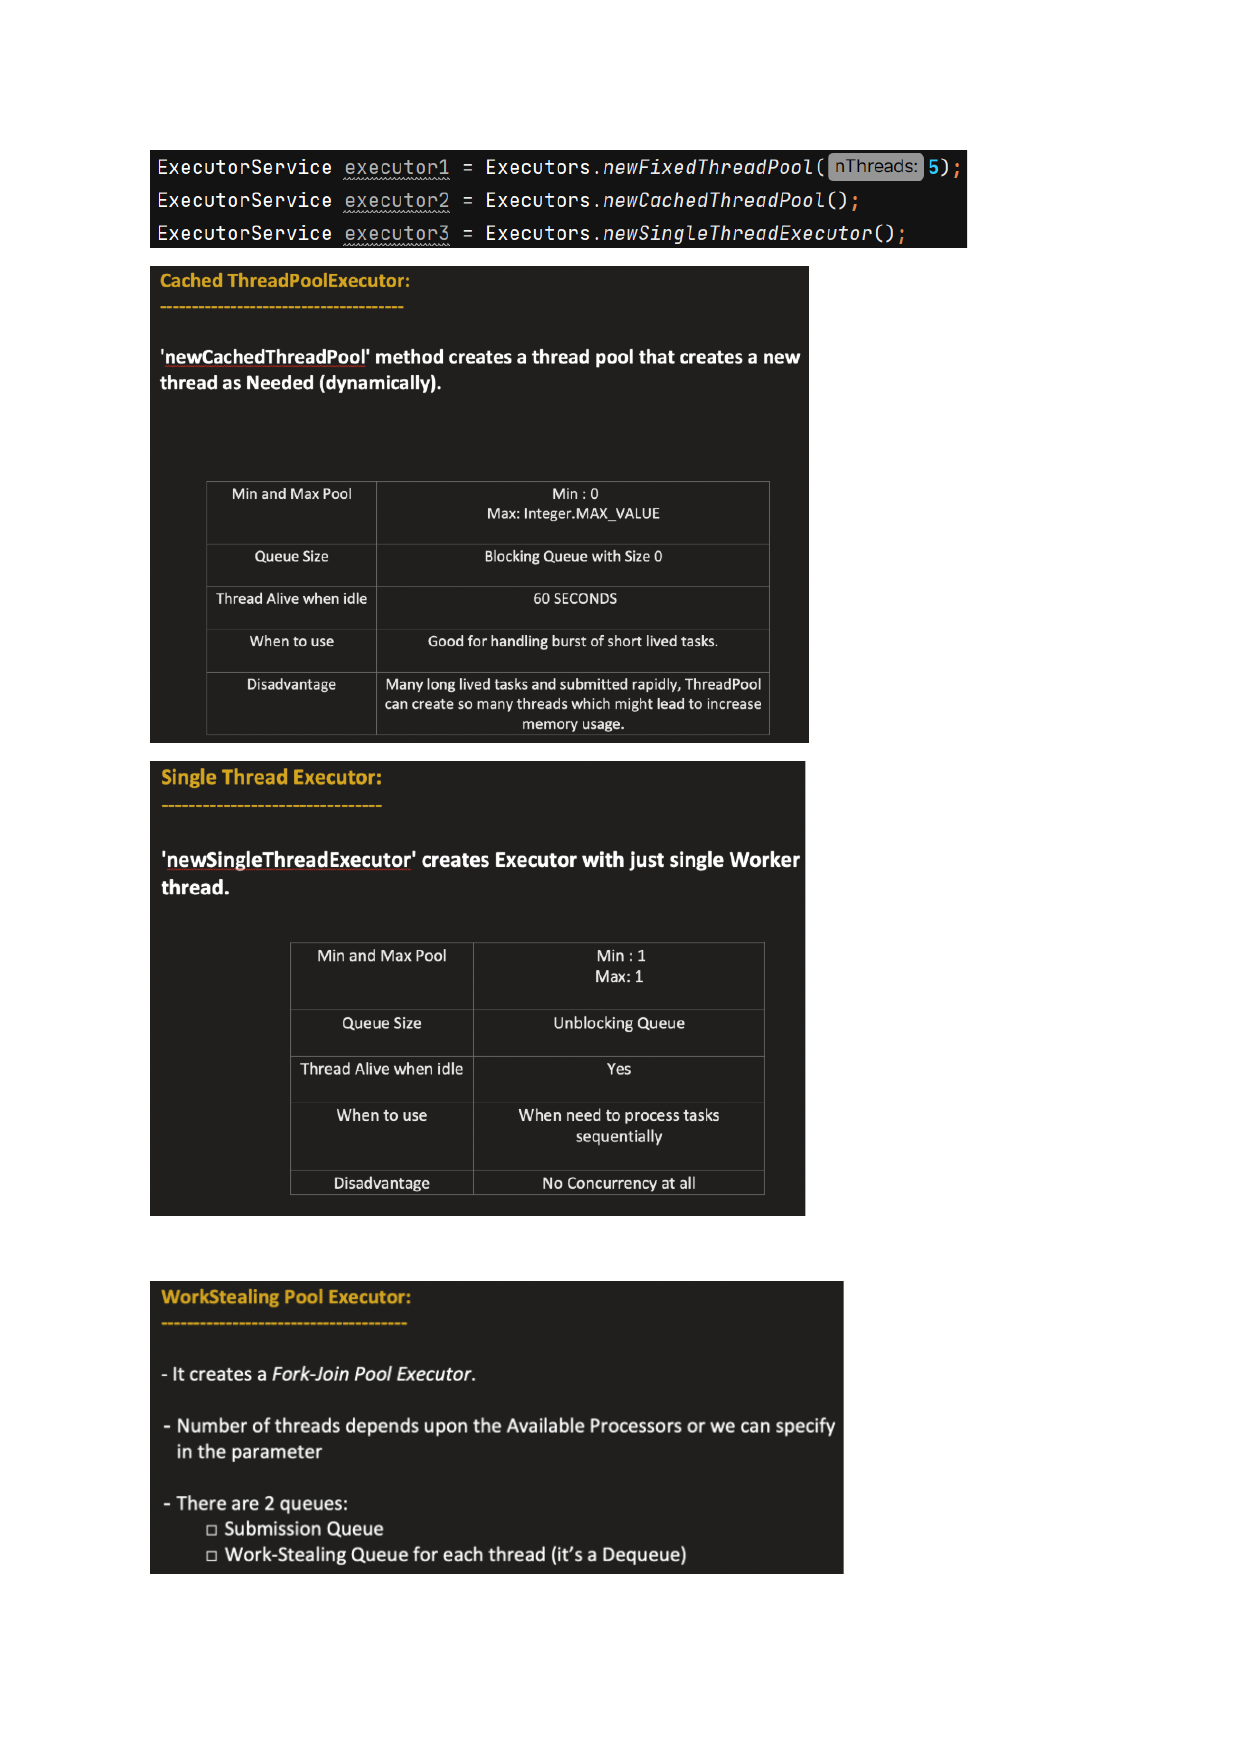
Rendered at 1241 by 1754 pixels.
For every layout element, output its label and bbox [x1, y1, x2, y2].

picture [150, 266, 809, 743]
picture [150, 761, 806, 1216]
picture [150, 1281, 844, 1574]
picture [150, 150, 968, 248]
